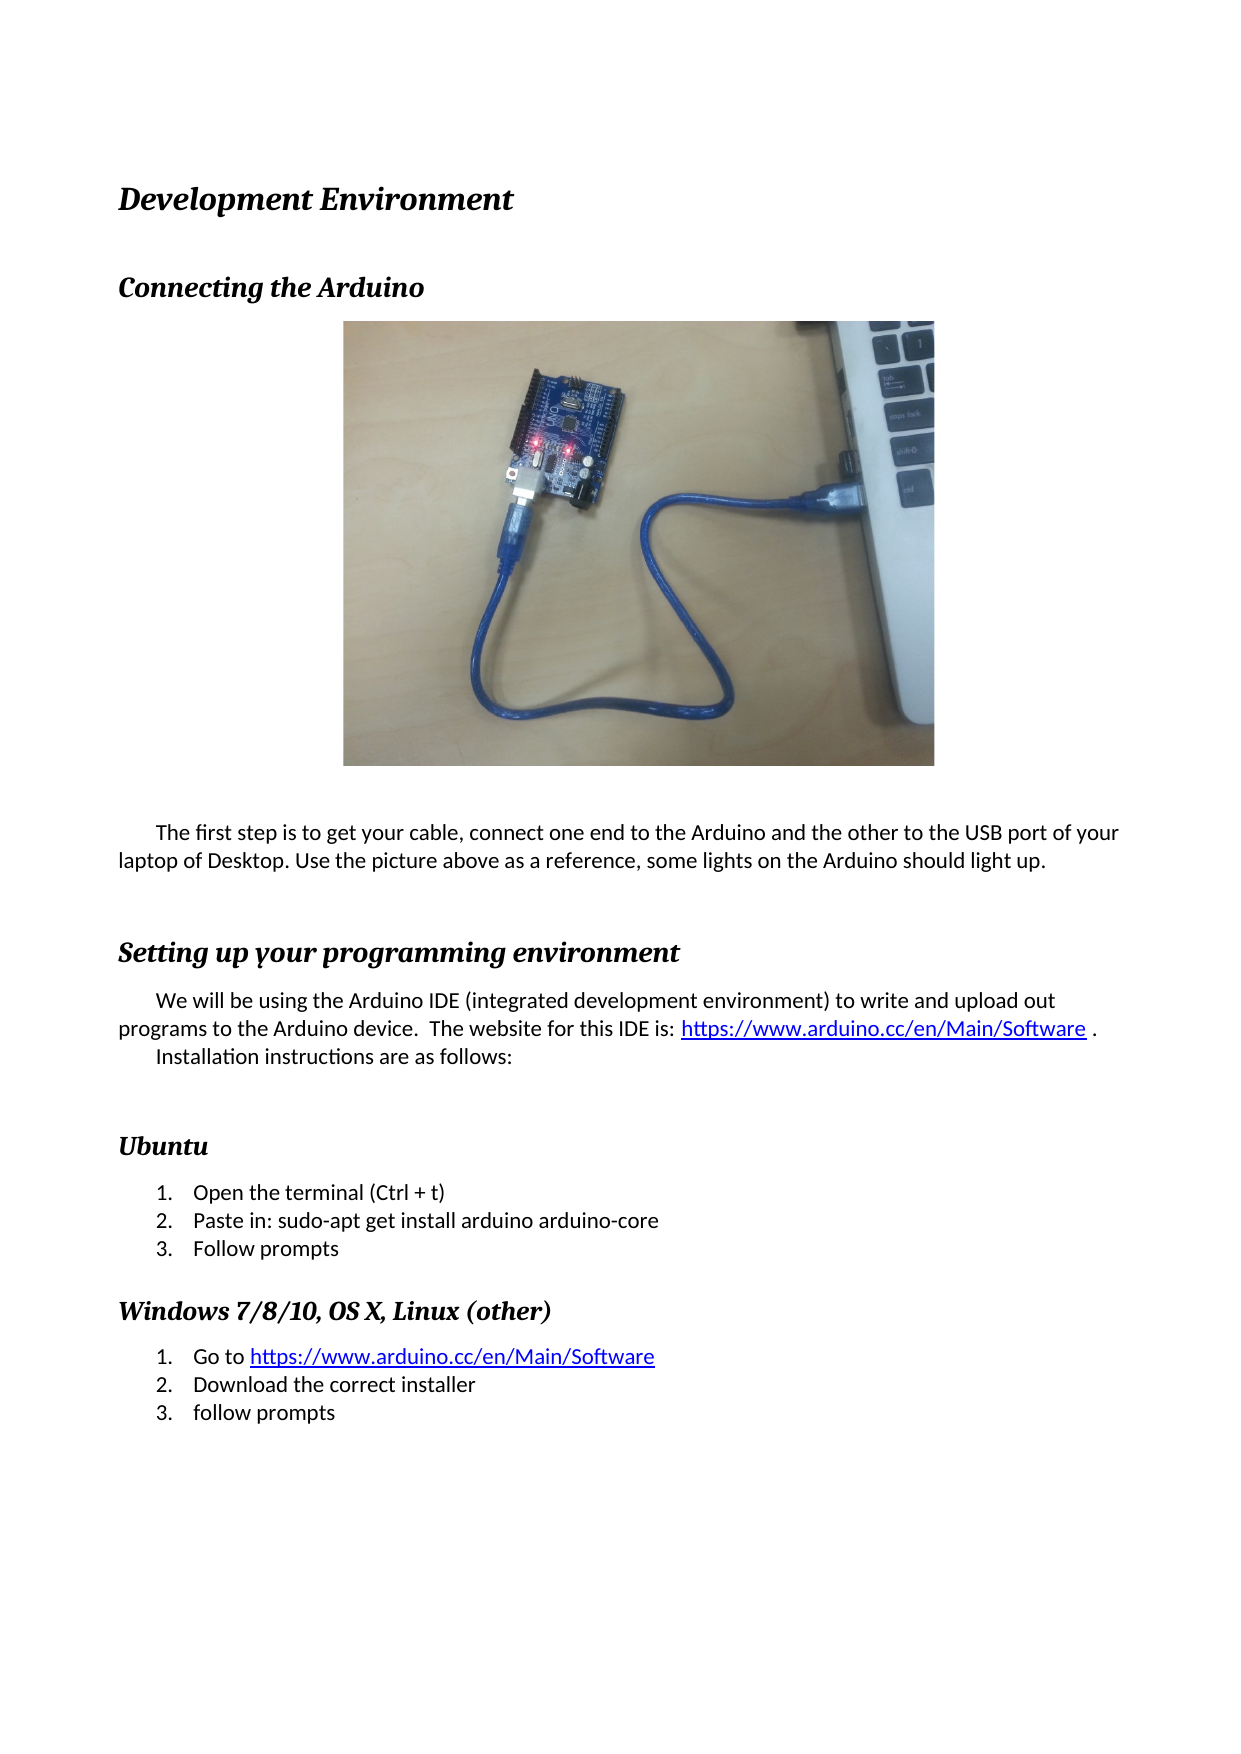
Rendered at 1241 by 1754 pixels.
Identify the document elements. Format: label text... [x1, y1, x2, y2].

subtitle Windows 7/8/10, OS X, Linux (other) [118, 1296, 1122, 1327]
list Follow prompts [156, 1234, 1122, 1262]
text Installation instructions are as follows: [118, 1042, 1122, 1070]
text The first step is to get your cable, connect one end to the Arduino and the other to the USB port of your laptop of Desktop. Use the picture above as a reference, some lights on the Arduino should light up. [118, 818, 1122, 874]
subtitle Development Environment [118, 181, 1122, 219]
subtitle Connecting the Arduino [118, 271, 1122, 305]
picture [343, 321, 935, 766]
list Download the correct installer [156, 1370, 1122, 1398]
list Open the terminal (Ctrl + t) [156, 1178, 1122, 1206]
list Paste in: sudo-apt get install arduino arduino-core [156, 1206, 1122, 1234]
list follow prompts [156, 1398, 1122, 1426]
list Go to https://www.arduino.cc/en/Main/Software [156, 1342, 1122, 1370]
subtitle Ubuntu [118, 1131, 1122, 1163]
text We will be using the Arduino IDE (integrated development environment) to write and upload out programs to the Arduino device. The website for this IDE is: https://www.arduino.cc/en/Main/Software . [118, 986, 1122, 1042]
subtitle Setting up your programming environment [118, 936, 1122, 969]
